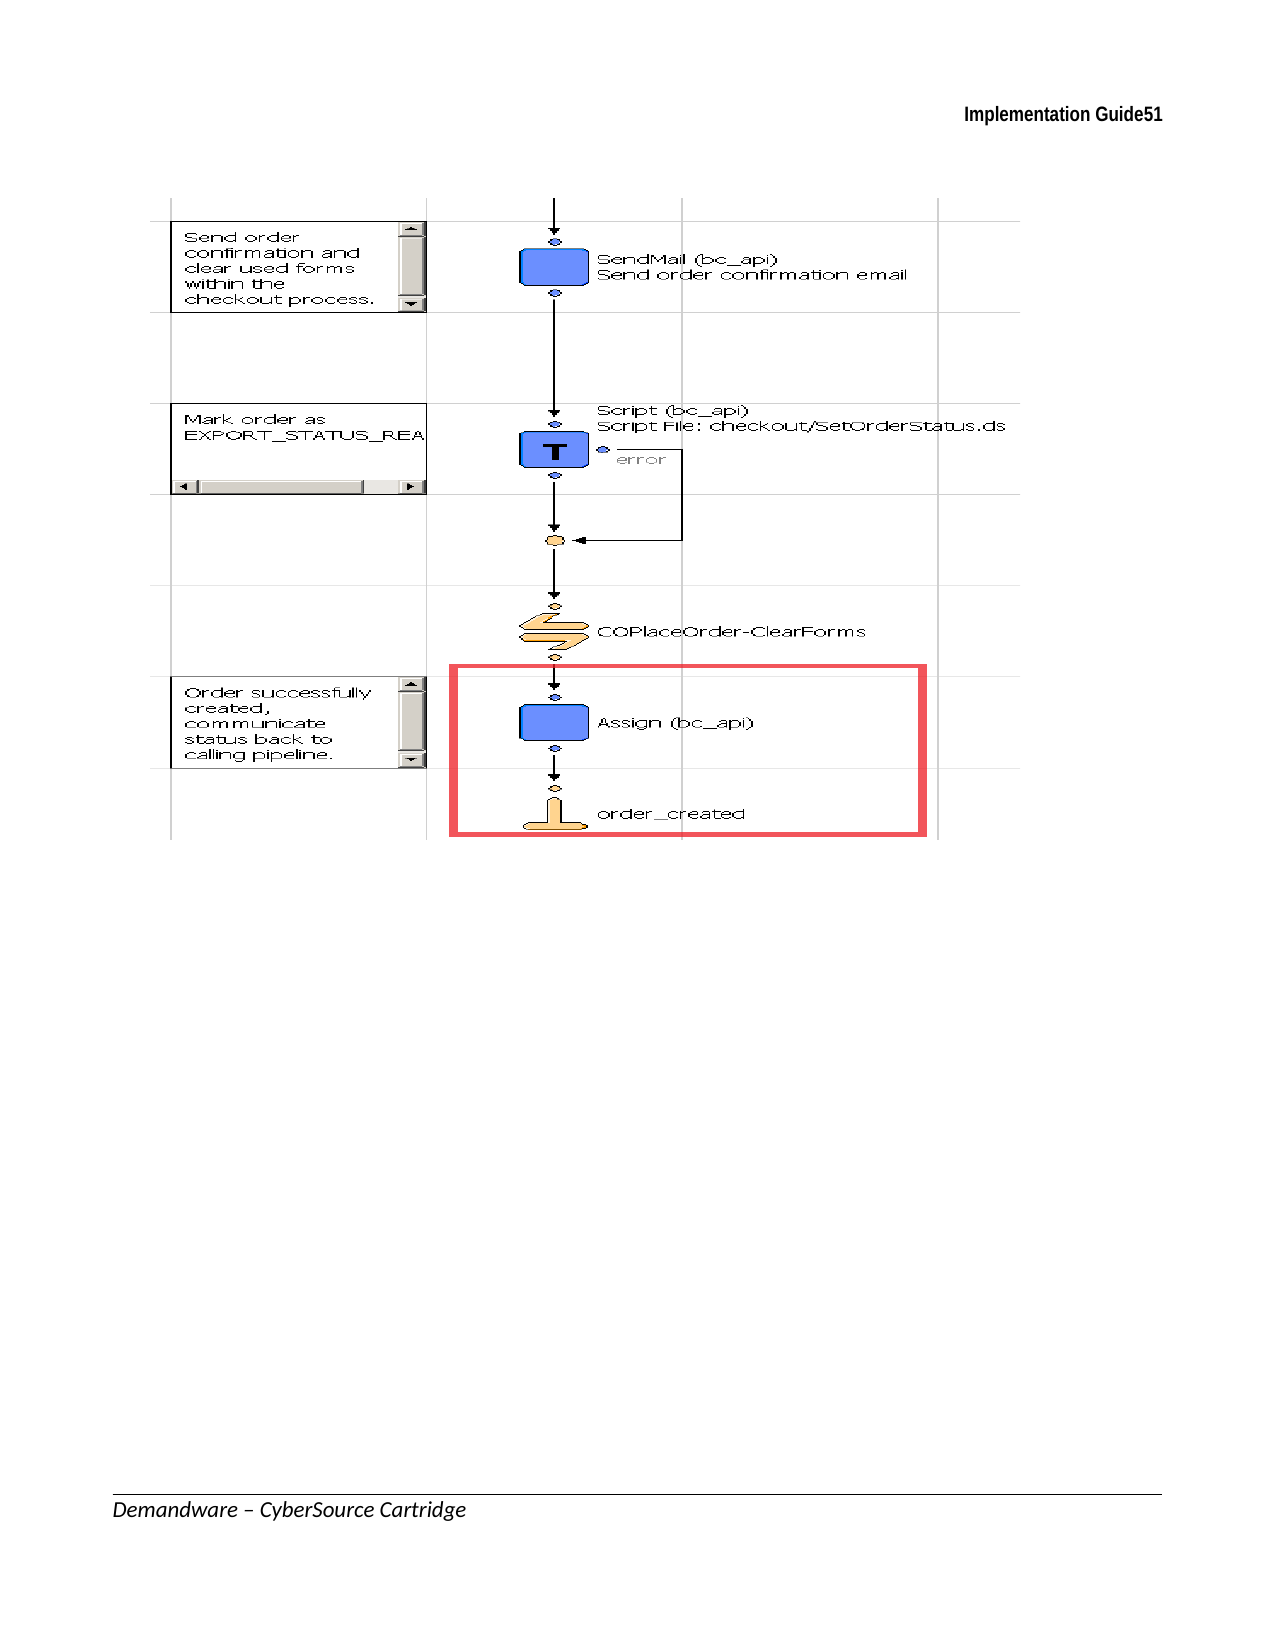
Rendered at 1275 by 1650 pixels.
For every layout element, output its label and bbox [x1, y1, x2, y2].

picture [150, 198, 1021, 840]
